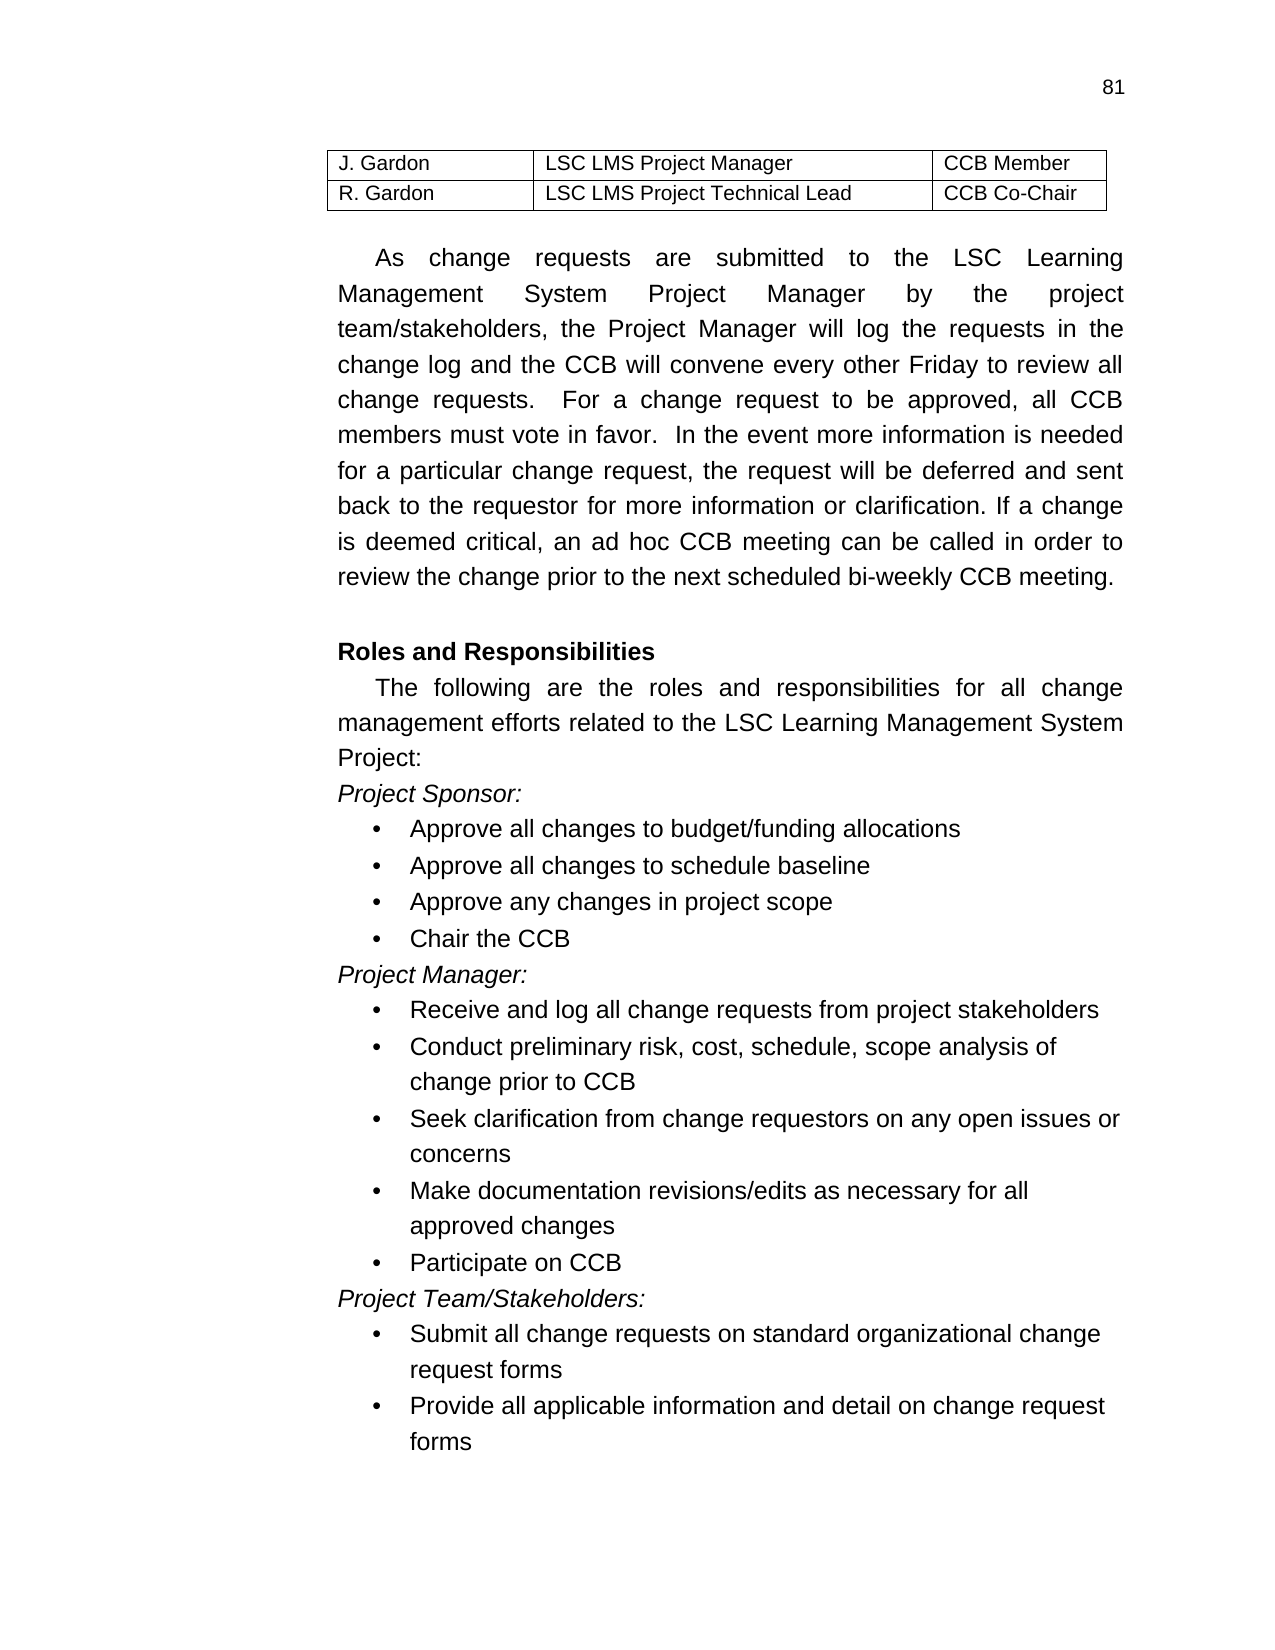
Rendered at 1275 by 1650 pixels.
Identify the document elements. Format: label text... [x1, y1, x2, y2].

list Provide all applicable information and detail on change request forms [372, 1384, 1125, 1455]
list Receive and log all change requests from project stakeholders [372, 989, 1125, 1024]
list Chair the CCB [372, 917, 1125, 952]
text The following are the roles and responsibilities for all change management efforts related to the LSC Learning Management System Project: [337, 666, 1125, 772]
list Approve any changes in project scope [372, 880, 1125, 916]
table_cell CCB Co-Chair [933, 181, 1106, 210]
list Approve all changes to budget/funding allocations [372, 807, 1125, 843]
table_cell R. Gardon [328, 181, 533, 210]
table_cell CCB Member [933, 151, 1106, 180]
list Submit all change requests on standard organizational change request forms [372, 1313, 1125, 1383]
text Project Team/Stakeholders: [337, 1277, 1125, 1313]
list Approve all changes to schedule baseline [372, 844, 1125, 879]
list Make documentation revisions/edits as necessary for all approved changes [372, 1169, 1125, 1240]
text Project Sponsor: [337, 772, 1125, 807]
table_cell J. Gardon [328, 151, 533, 180]
list Participate on CCB [372, 1241, 1125, 1276]
list Seek clarification from change requestors on any open issues or concerns [372, 1097, 1125, 1168]
list Conduct preliminary risk, cost, schedule, scope analysis of change prior to CCB [372, 1025, 1125, 1096]
table_cell LSC LMS Project Manager [534, 151, 932, 180]
subtitle Roles and Responsibilities [337, 630, 1125, 666]
text Project Manager: [337, 953, 1125, 989]
text As change requests are submitted to the LSC Learning Management System Project Manager by the project team/stakeholders, the Project Manager will log the requests in the change log and the CCB will convene every other Friday to review all change requests. For a change request to be approved, all CCB members must vote in favor. In the event more information is needed for a particular change request, the request will be deferred and sent back to the requestor for more information or clarification. If a change is deemed critical, an ad hoc CCB meeting can be called in order to review the change prior to the next scheduled bi-weekly CCB meeting. [337, 237, 1125, 591]
table_cell LSC LMS Project Technical Lead [534, 181, 932, 210]
